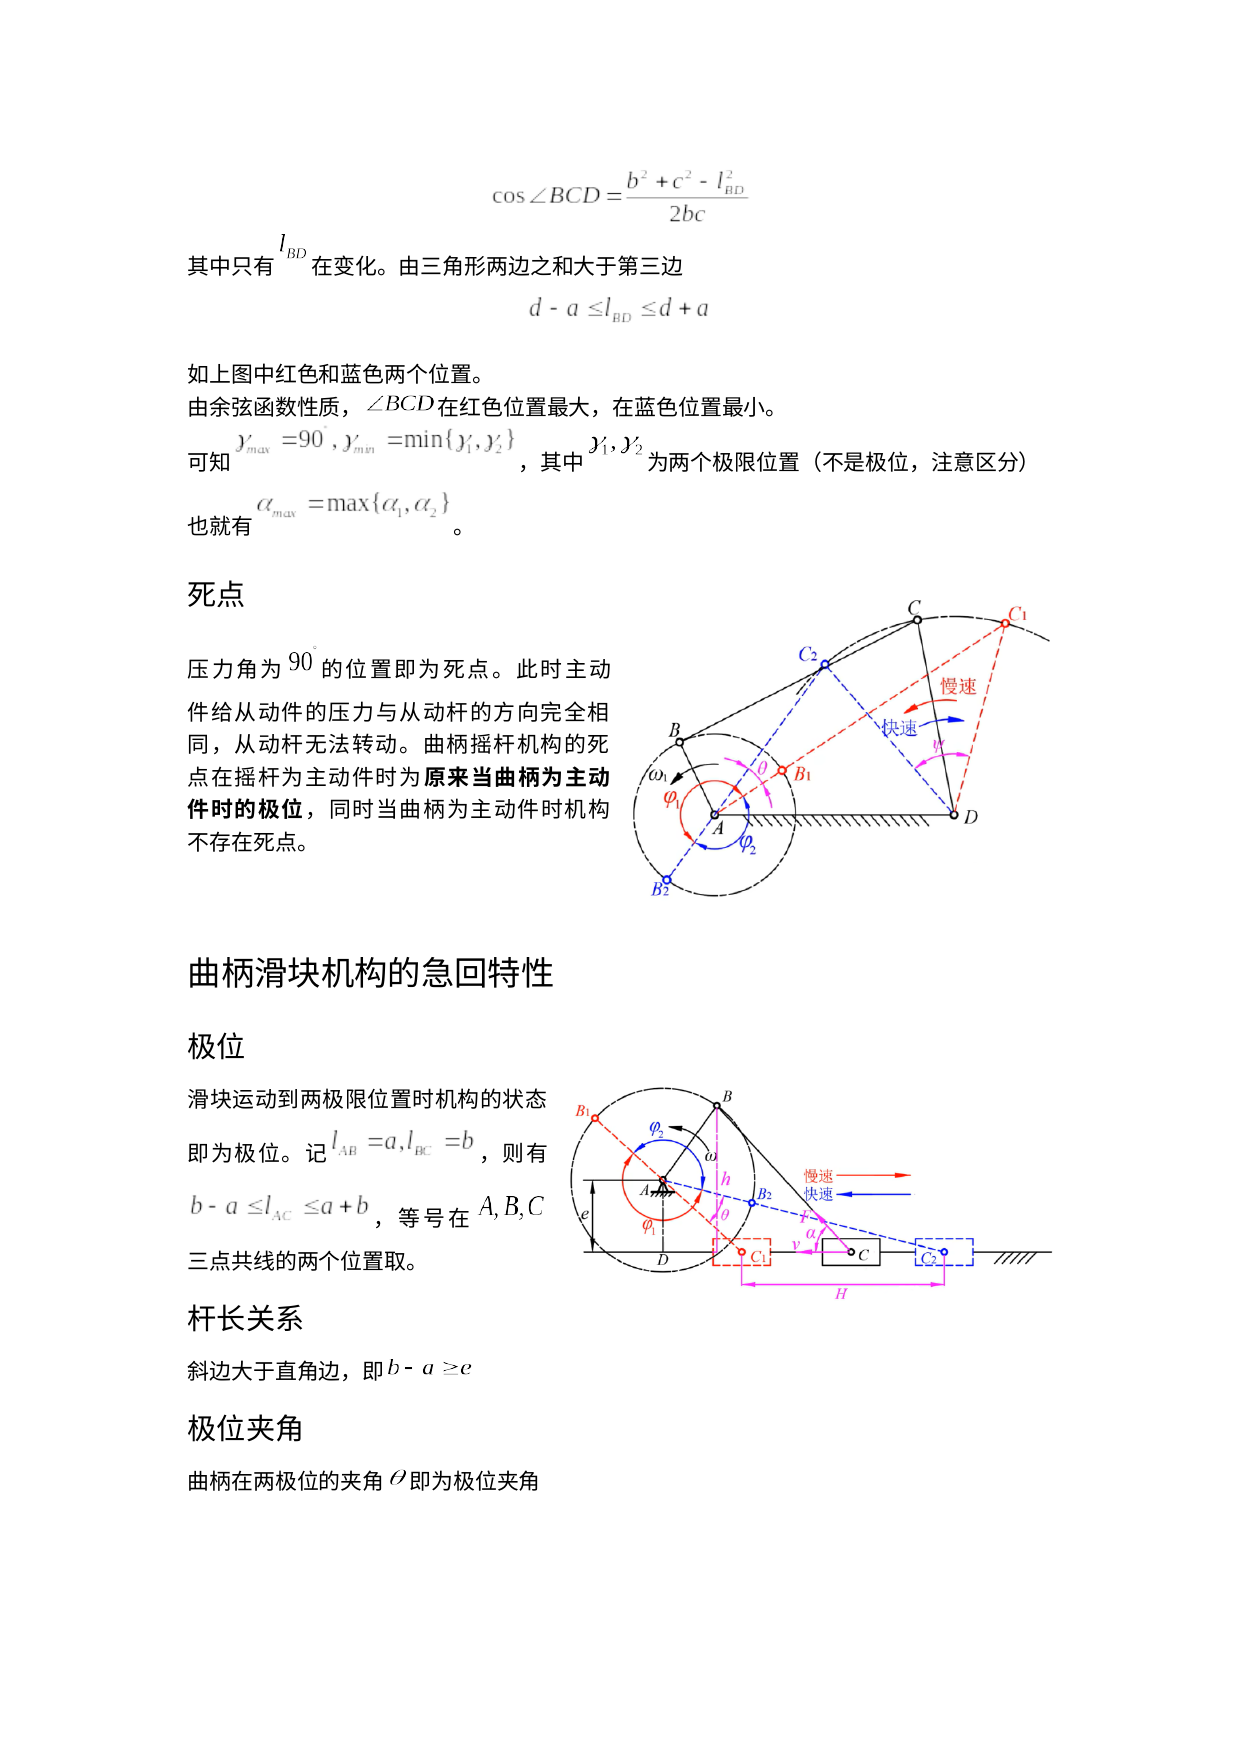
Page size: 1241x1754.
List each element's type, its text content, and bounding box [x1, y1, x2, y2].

subtitle 极位夹角 [187, 1394, 1053, 1459]
text 压力角为的位置即为死点。此时主动件给从动件的压力与从动杆的方向完全相同，从动杆无法转动。曲柄摇杆机构的死点在摇杆为主动件时为原来当曲柄为主动件时的极位，同时当曲柄为主动件时机构不存在死点。 [187, 629, 630, 857]
picture [566, 1083, 1053, 1301]
text 斜边大于直角边，即 [187, 1354, 1053, 1386]
text 可知，其中为两个极限位置（不是极位，注意区分） [187, 422, 1053, 487]
text 其中只有在变化。由三角形两边之和大于第三边 [187, 227, 1053, 292]
text 由余弦函数性质，在红色位置最大，在蓝色位置最小。 [187, 389, 1053, 422]
text 如上图中红色和蓝色两个位置。 [187, 357, 1053, 389]
picture [630, 596, 1053, 902]
subtitle 死点 [187, 560, 1053, 625]
subtitle 曲柄滑块机构的急回特性 [187, 939, 1053, 1004]
subtitle 极位 [187, 1012, 1053, 1077]
text 也就有。 [187, 487, 1053, 552]
text 曲柄在两极位的夹角即为极位夹角 [187, 1464, 1053, 1496]
subtitle 杆长关系 [187, 1284, 1053, 1349]
